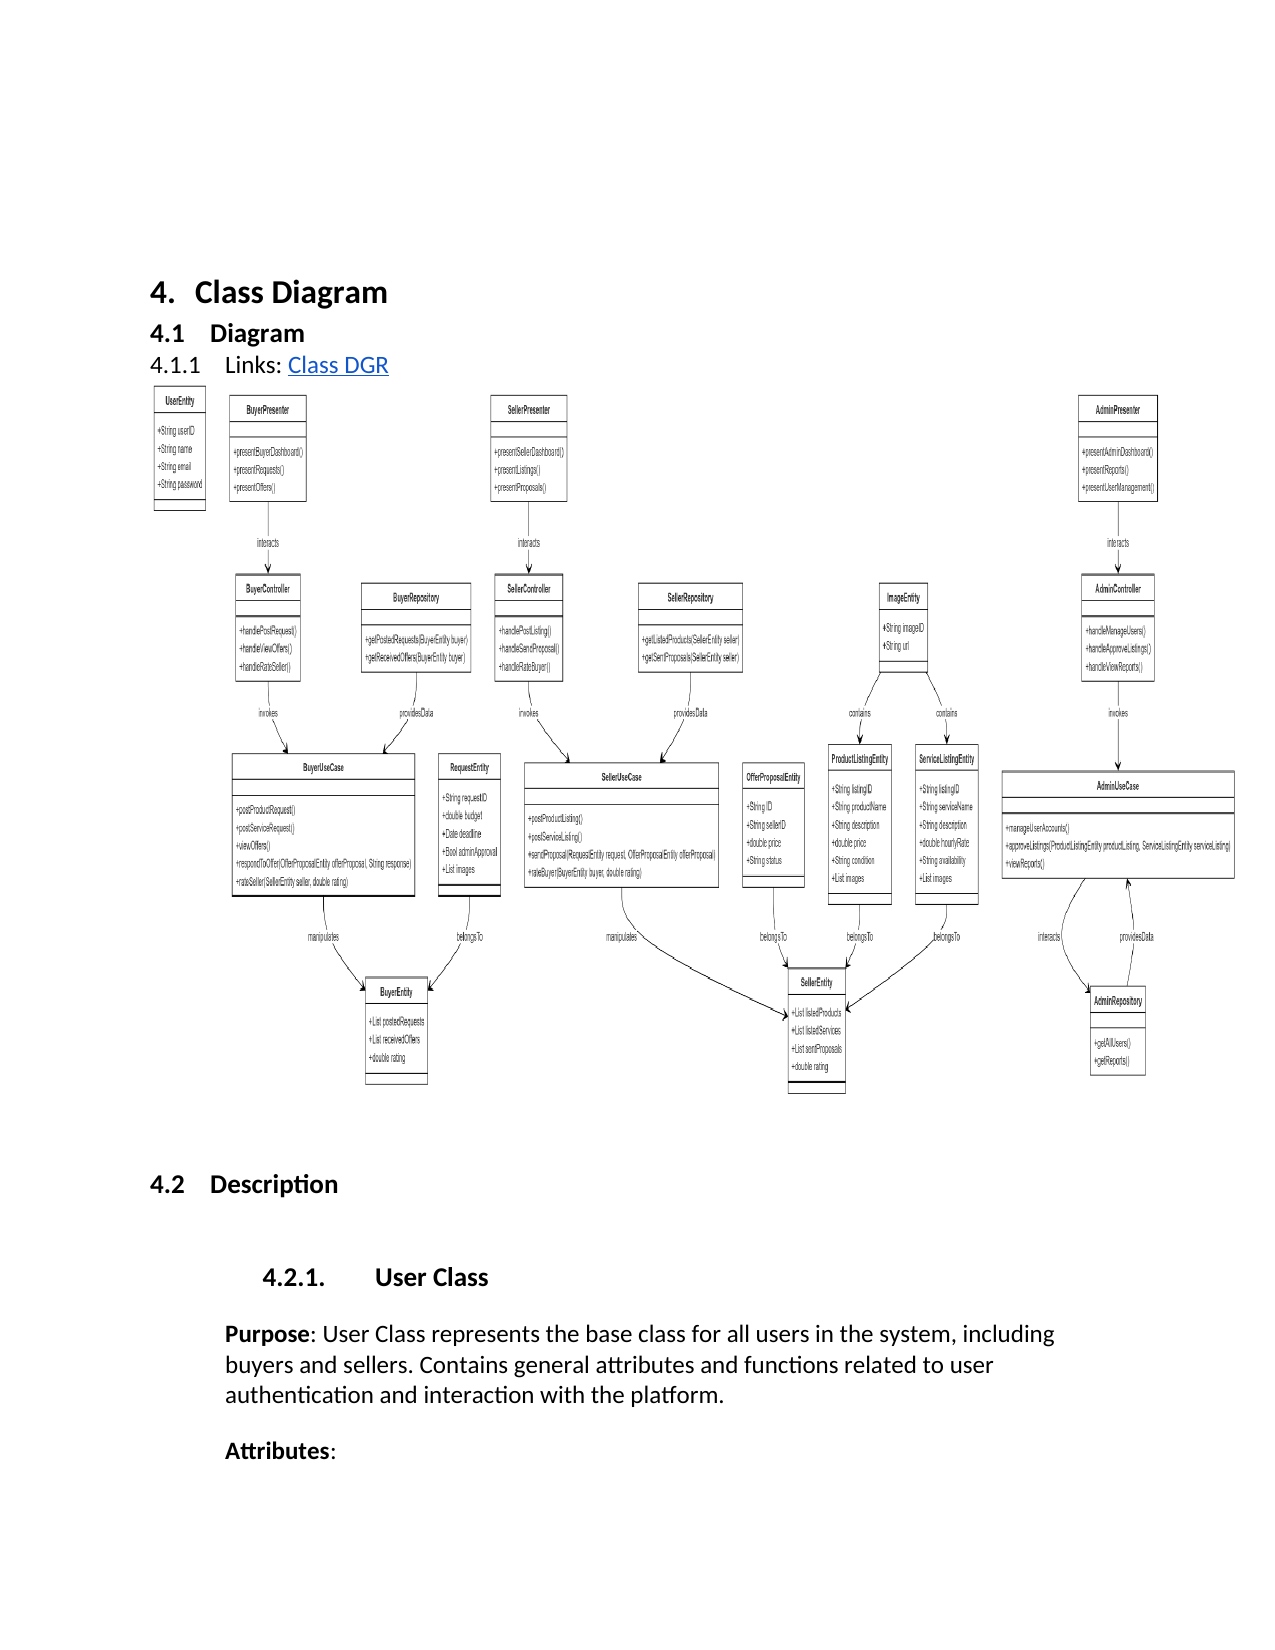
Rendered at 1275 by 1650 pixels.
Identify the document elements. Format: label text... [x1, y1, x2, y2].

text Attributes: [225, 1435, 1125, 1465]
subtitle Description [150, 1167, 1125, 1201]
picture [150, 379, 1239, 1103]
text Purpose: User Class represents the base class for all users in the system, including buyers and sellers. Contains general attributes and functions related to user authentication and interaction with the platform. [225, 1318, 1125, 1410]
subtitle Class Diagram [150, 271, 1125, 312]
subtitle User Class [225, 1260, 1125, 1293]
subtitle Diagram [150, 316, 1125, 349]
list Links: Class DGR [150, 349, 1125, 379]
